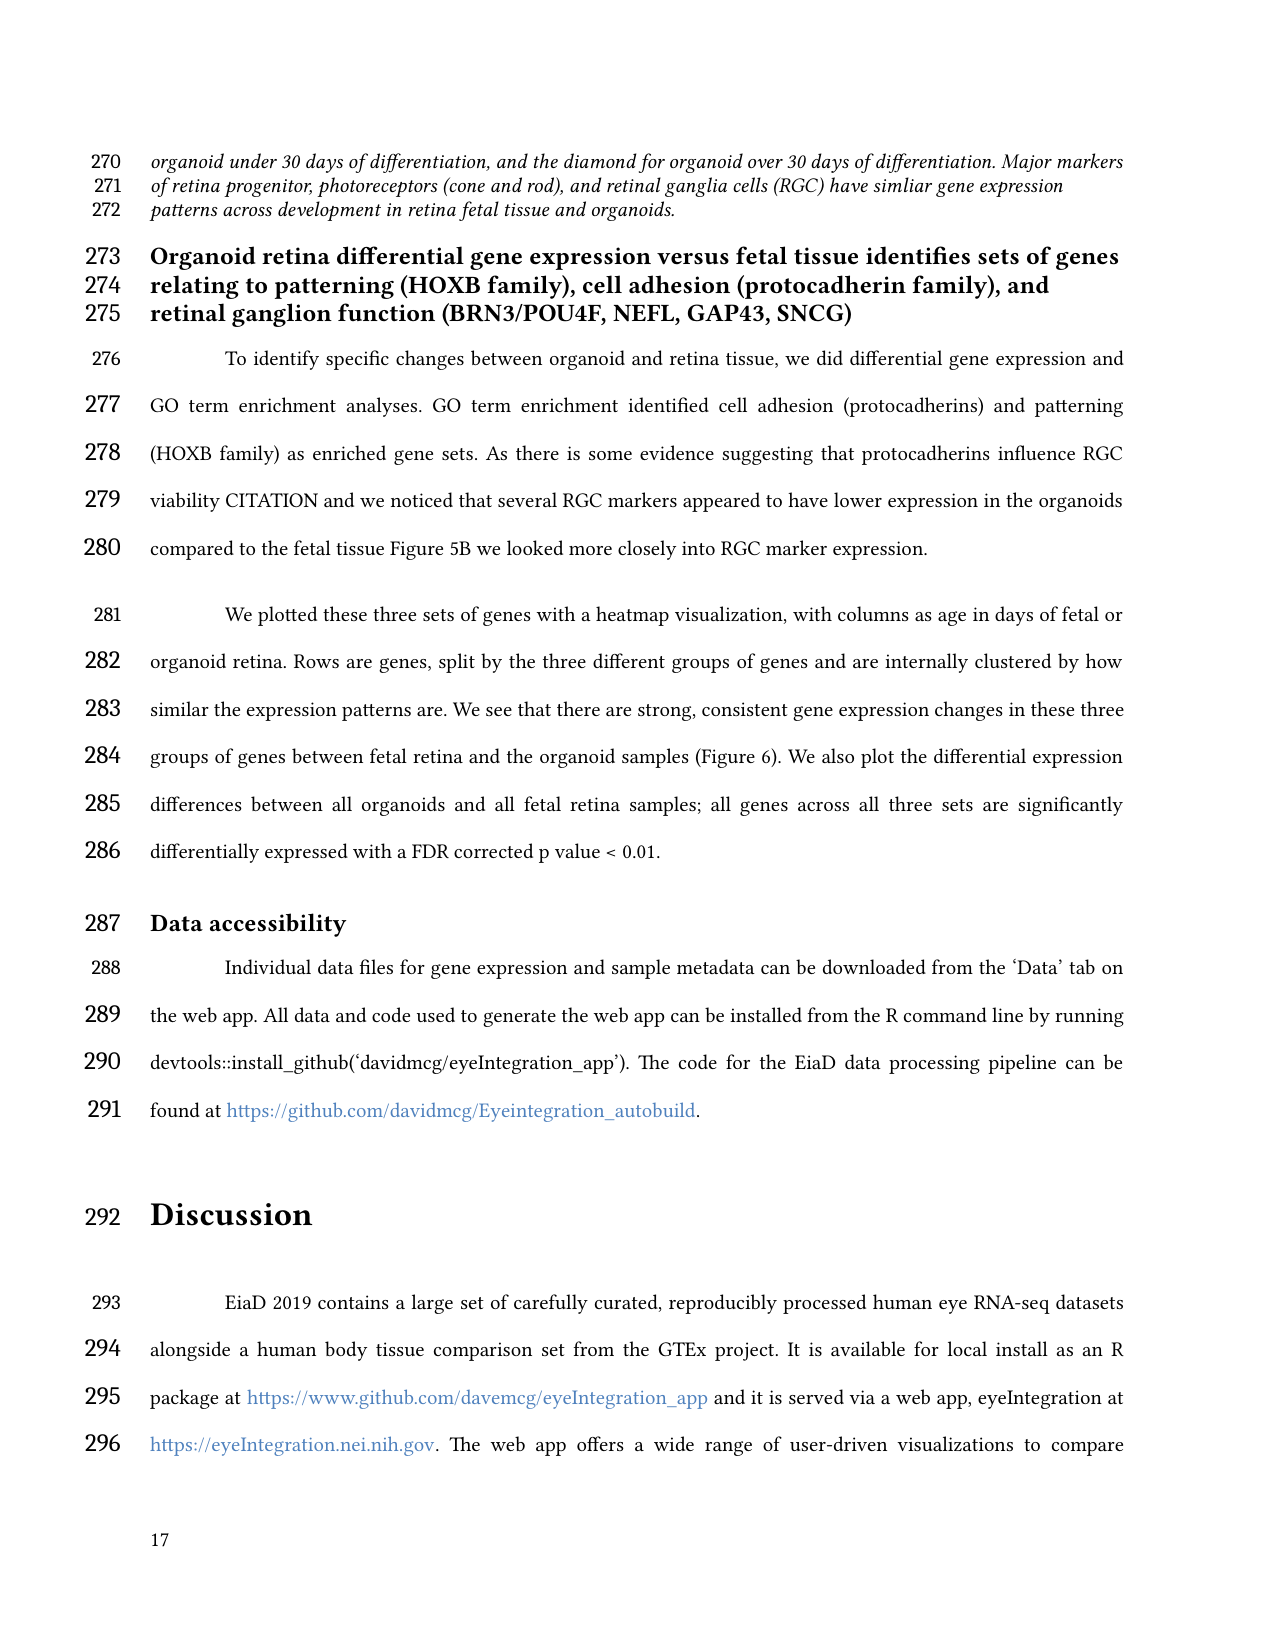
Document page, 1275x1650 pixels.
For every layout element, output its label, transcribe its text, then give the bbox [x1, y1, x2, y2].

text Individual data files for gene expression and sample metadata can be downloaded from the ‘Data’ tab on the web app. All data and code used to generate the web app can be installed from the R command line by running devtools::install_github(‘davidmcg/eyeIntegration_app’). The code for the EiaD data processing pipeline can be found at https://github.com/davidmcg/Eyeintegration_autobuild. [150, 956, 1125, 1122]
subtitle Organoid retina differential gene expression versus fetal tissue identifies sets of genes relating to patterning (HOXB family), cell adhesion (protocadherin family), and retinal ganglion function (BRN3/POU4F, NEFL, GAP43, SNCG) [150, 242, 1125, 328]
text To identify specific changes between organoid and retina tissue, we did differential gene expression and GO term enrichment analyses. GO term enrichment identified cell adhesion (protocadherins) and patterning (HOXB family) as enriched gene sets. As there is some evidence suggesting that protocadherins influence RGC viability CITATION and we noticed that several RGC markers appeared to have lower expression in the organoids compared to the fetal tissue Figure 5B we looked more closely into RGC marker expression. [150, 346, 1125, 560]
subtitle Data accessibility [150, 908, 1125, 937]
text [150, 1291, 1125, 1457]
text We plotted these three sets of genes with a heatmap visualization, with columns as age in days of fetal or organoid retina. Rows are genes, split by the three different groups of genes and are internally clustered by how similar the expression patterns are. We see that there are strong, consistent gene expression changes in these three groups of genes between fetal retina and the organoid samples (Figure 6). We also plot the differential expression differences between all organoids and all fetal retina samples; all genes across all three sets are significantly differentially expressed with a FDR corrected p value < 0.01. [150, 603, 1125, 864]
subtitle Discussion [150, 1196, 1125, 1234]
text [150, 150, 1125, 221]
